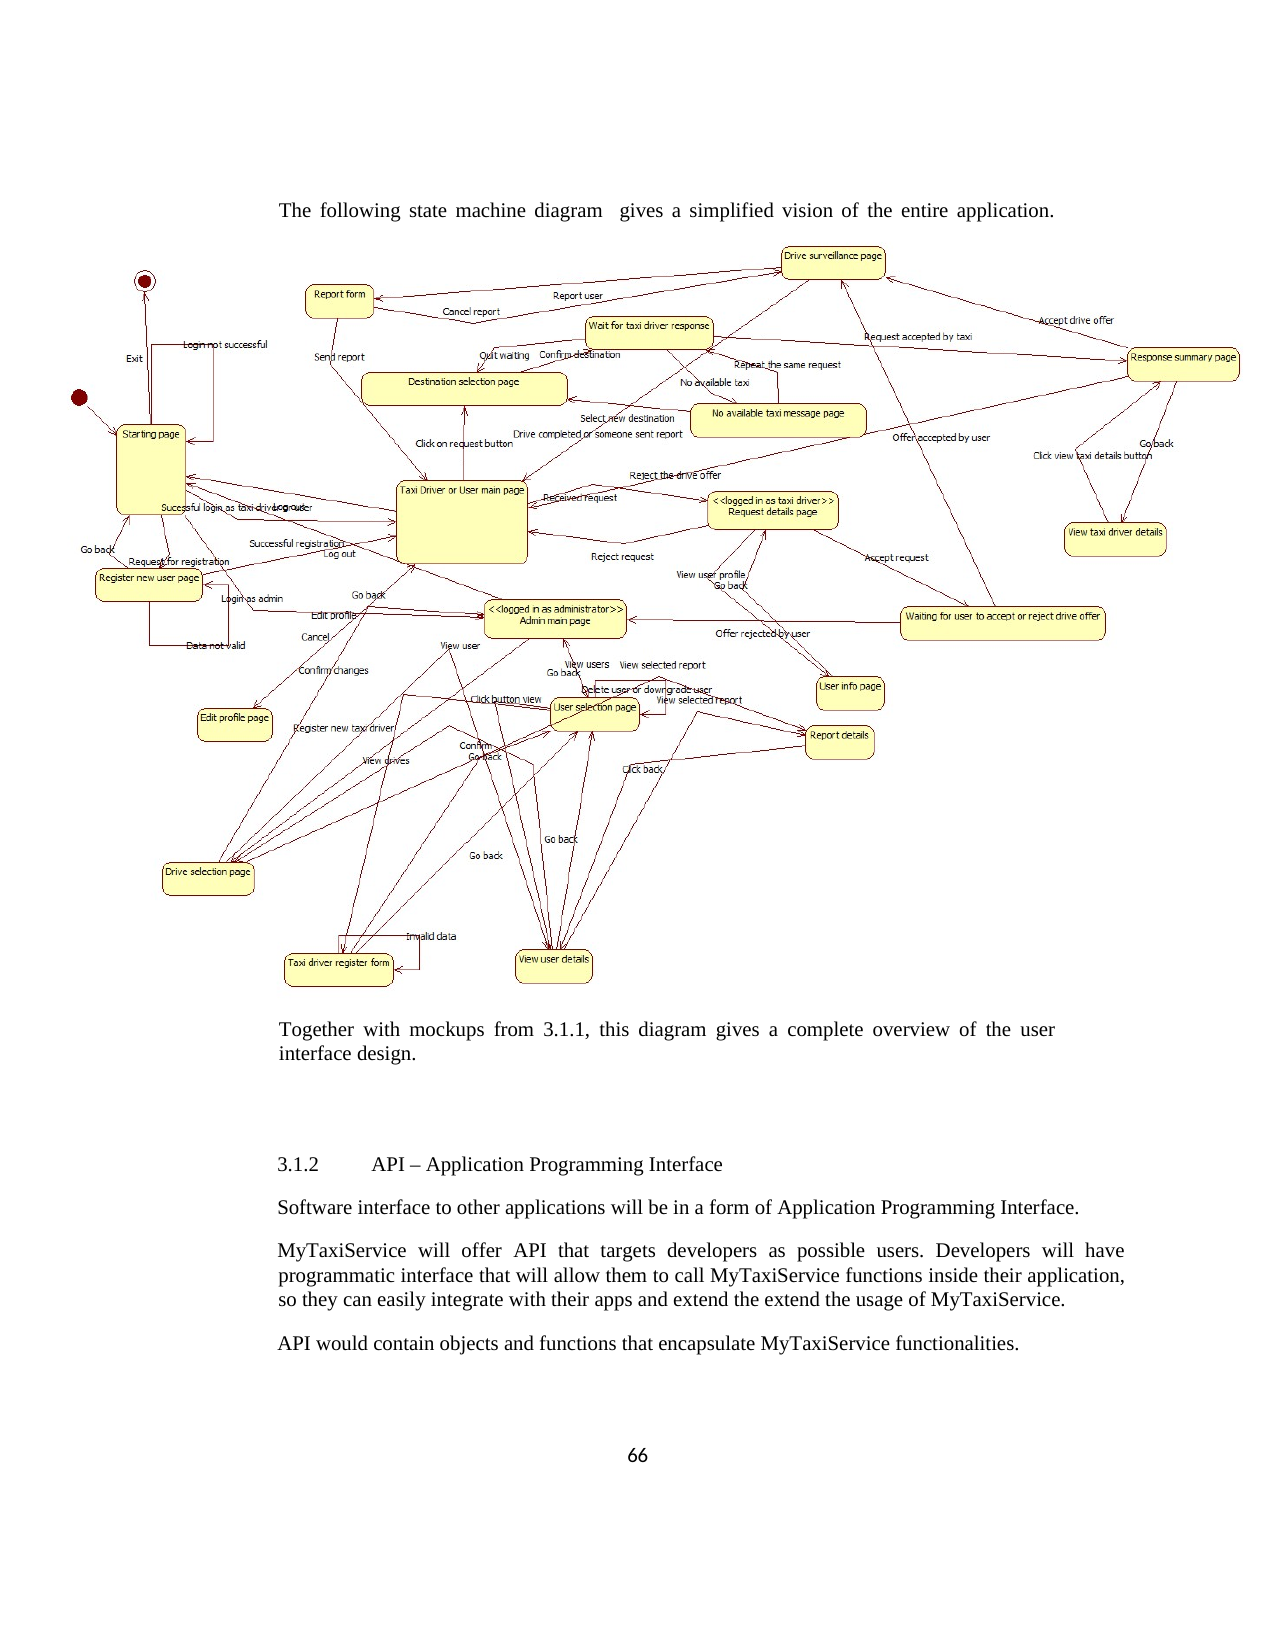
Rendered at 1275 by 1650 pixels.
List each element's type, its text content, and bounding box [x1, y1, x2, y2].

text 3.1.2 API – Application Programming Interface [277, 1152, 1127, 1176]
text MyTaxiService will offer API that targets developers as possible users. Developers will have programmatic interface that will allow them to call MyTaxiService functions inside their application, so they can easily integrate with their apps and extend the extend the usage of MyTaxiService. [277, 1238, 1127, 1311]
picture [53, 228, 1252, 1000]
text Software interface to other applications will be in a form of Application Programming Interface. [277, 1195, 1127, 1219]
text The following state machine diagram gives a simplified vision of the entire application. Together with mockups from 3.1.1, this diagram gives a complete overview of the user interface design. [279, 1000, 1056, 1065]
text API would contain objects and functions that encapsulate MyTaxiService functionalities. [277, 1330, 1127, 1354]
text The following state machine diagram gives a simplified vision of the entire application. Together with mockups from 3.1.1, this diagram gives a complete overview of the user interface design. [279, 198, 1056, 228]
